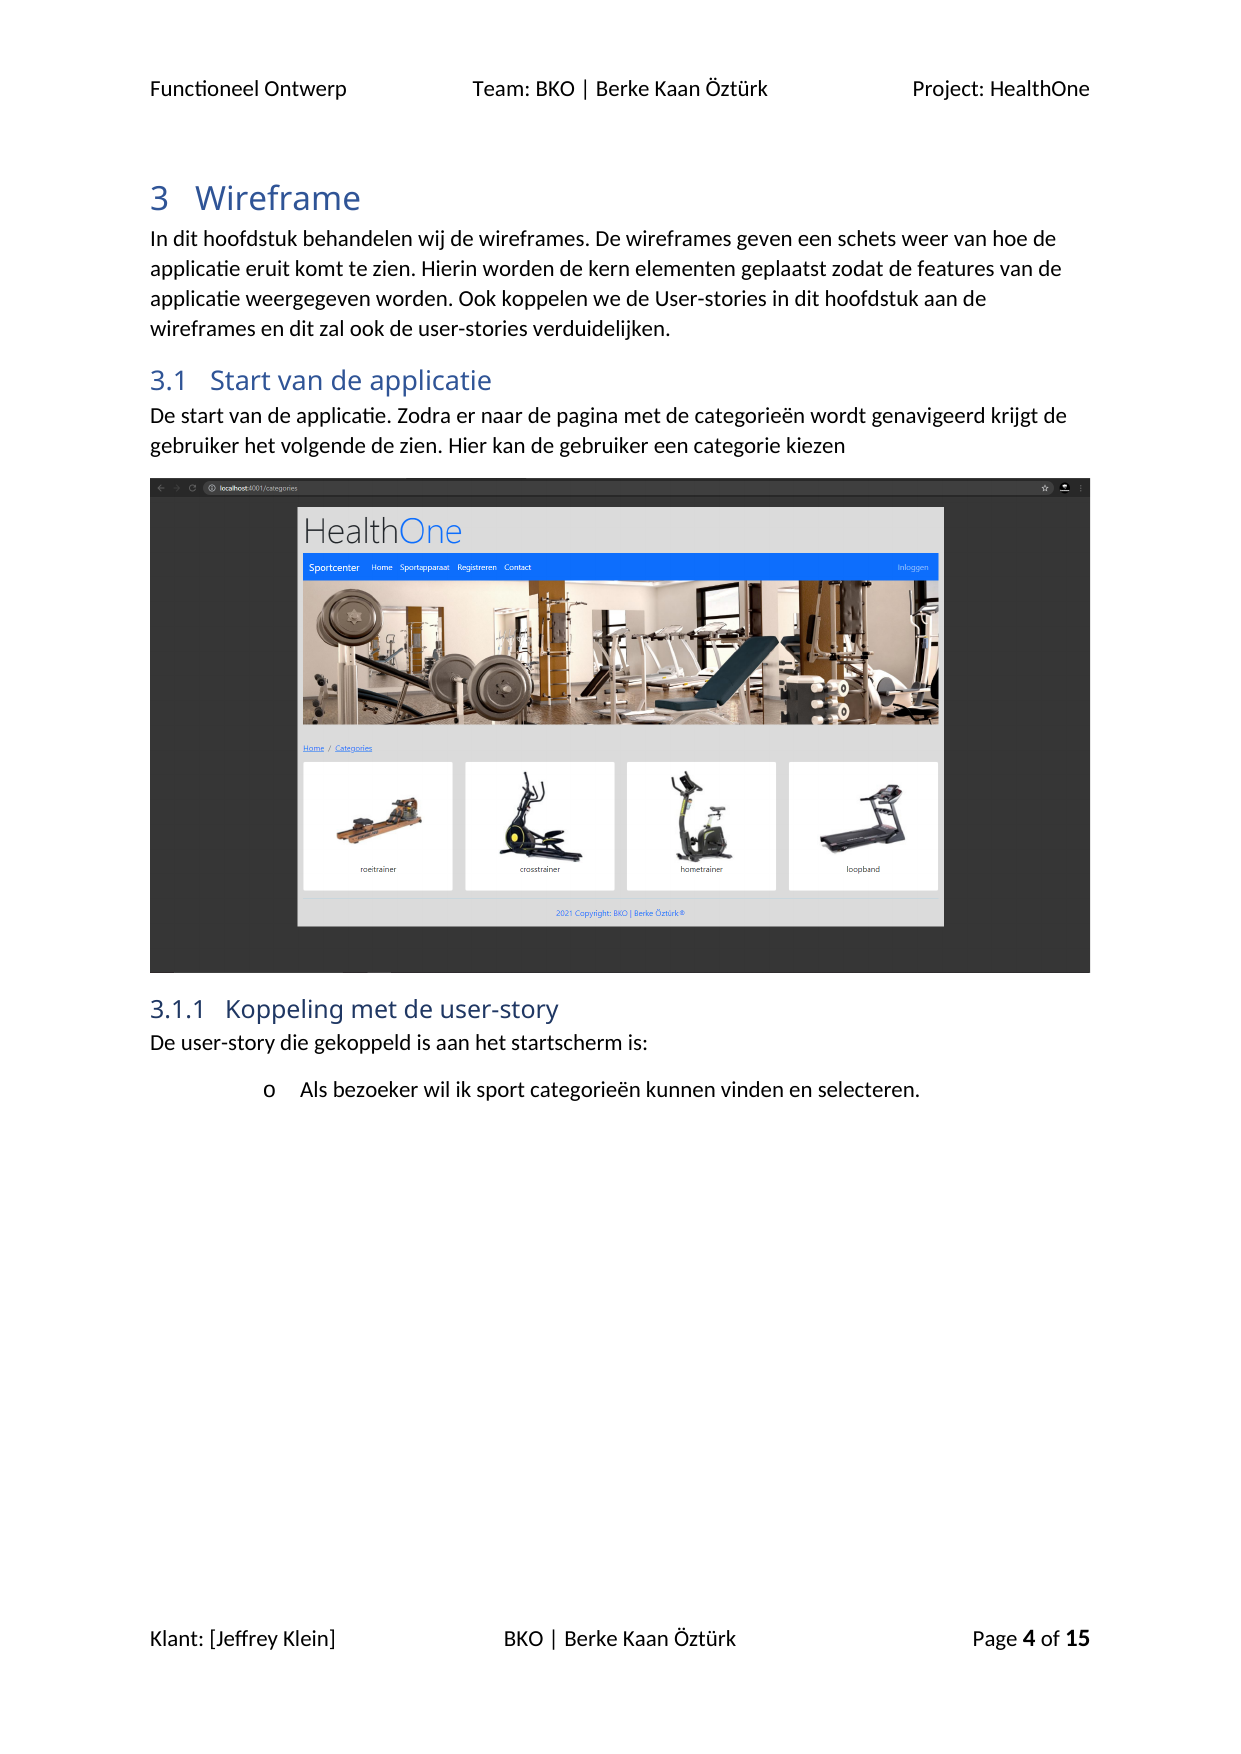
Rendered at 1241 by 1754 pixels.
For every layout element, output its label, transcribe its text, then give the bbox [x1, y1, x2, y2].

text De user-story die gekoppeld is aan het startscherm is: [150, 1028, 1090, 1057]
picture [150, 478, 1091, 973]
list Als bezoeker wil ik sport categorieën kunnen vinden en selecteren. [262, 1075, 1090, 1104]
subtitle Start van de applicatie [150, 361, 1090, 398]
text In dit hoofdstuk behandelen wij de wireframes. De wireframes geven een schets weer van hoe de applicatie eruit komt te zien. Hierin worden de kern elementen geplaatst zodat de features van de applicatie weergegeven worden. Ook koppelen we de User-stories in dit hoofdstuk aan de wireframes en dit zal ook de user-stories verduidelijken. [150, 224, 1090, 343]
subtitle Wireframe [150, 175, 1090, 220]
subtitle Koppeling met de user-story [150, 992, 1090, 1026]
text De start van de applicatie. Zodra er naar de pagina met de categorieën wordt genavigeerd krijgt de gebruiker het volgende de zien. Hier kan de gebruiker een categorie kiezen [150, 401, 1090, 459]
